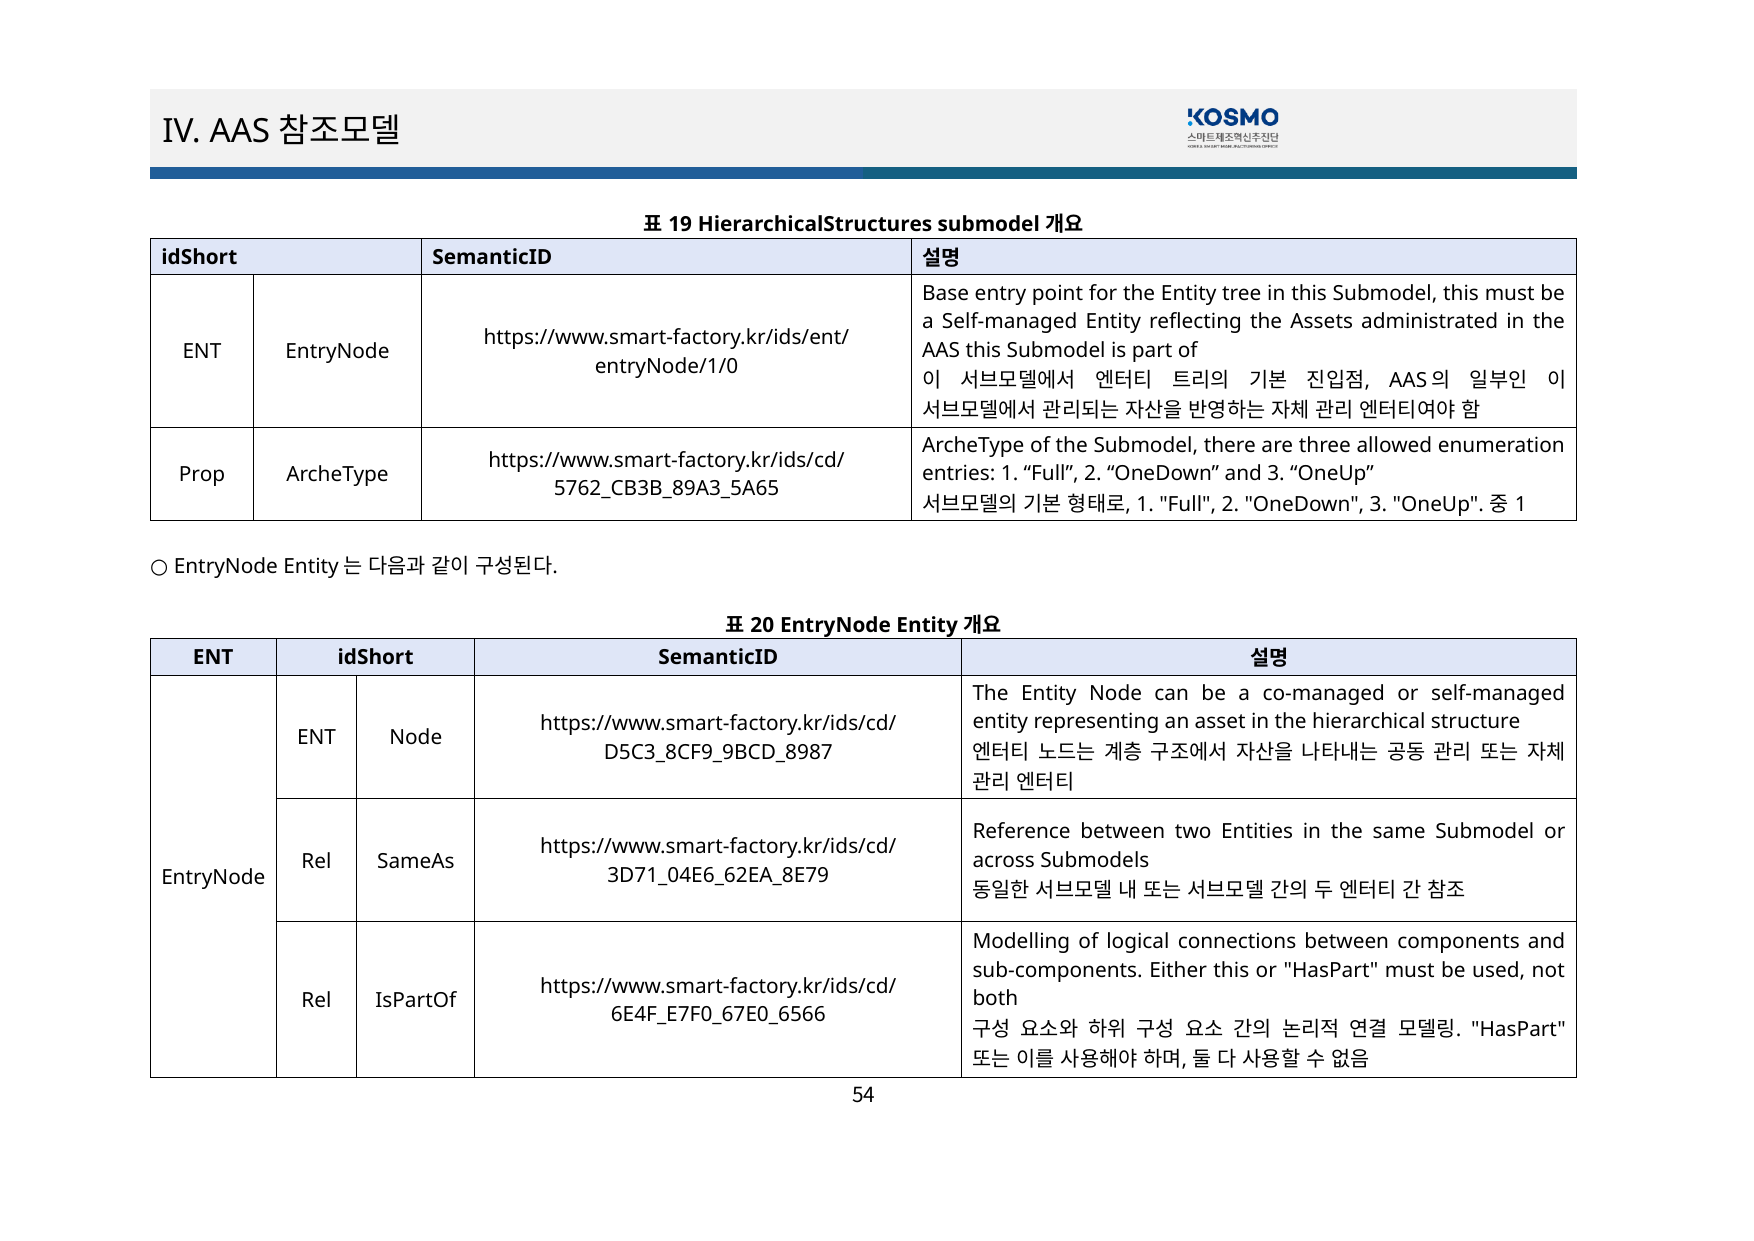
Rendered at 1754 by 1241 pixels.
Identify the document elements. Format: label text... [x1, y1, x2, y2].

table_cell Prop [151, 428, 253, 520]
table_cell ArcheType [254, 428, 421, 520]
table_header 설명 [962, 639, 1576, 675]
table_cell SameAs [357, 799, 474, 921]
table_cell Base entry point for the Entity tree in this Submodel, this must be a Self-managed Entity reflecting the Assets administrated in the AAS this Submodel is part of 이 서브모델에서 엔터티 트리의 기본 진입점, AAS의 일부인 이 서브모델에서 관리되는 자산을 반영하는 자체 관리 엔터티여야 함 [912, 275, 1576, 427]
table_cell https://www.smart-factory.kr/ids/cd/3D71_04E6_62EA_8E79 [475, 799, 961, 921]
table_cell EntryNode [151, 676, 276, 1077]
table_cell ArcheType of the Submodel, there are three allowed enumeration entries: 1. “Full”, 2. “OneDown” and 3. “OneUp” 서브모델의 기본 형태로, 1. "Full", 2. "OneDown", 3. "OneUp". 중 1 [912, 428, 1576, 520]
table_cell ENT [277, 676, 356, 798]
table_cell Rel [277, 922, 356, 1077]
table_cell Reference between two Entities in the same Submodel or across Submodels 동일한 서브모델 내 또는 서브모델 간의 두 엔터티 간 참조 [962, 799, 1576, 921]
table_cell IsPartOf [357, 922, 474, 1077]
text ○ EntryNode Entity는 다음과 같이 구성된다. [150, 549, 1577, 579]
table_cell https://www.smart-factory.kr/ids/cd/D5C3_8CF9_9BCD_8987 [475, 676, 961, 798]
table_cell EntryNode [254, 275, 421, 427]
table_cell The Entity Node can be a co-managed or self-managed entity representing an asset in the hierarchical structure 엔터티 노드는 계층 구조에서 자산을 나타내는 공동 관리 또는 자체 관리 엔터티 [962, 676, 1576, 798]
table_header ENT [151, 639, 276, 675]
table_header idShort [151, 239, 421, 274]
table_cell Node [357, 676, 474, 798]
table_cell https://www.smart-factory.kr/ids/cd/6E4F_E7F0_67E0_6566 [475, 922, 961, 1077]
table_header SemanticID [475, 639, 961, 675]
picture [1187, 108, 1279, 148]
table_cell Rel [277, 799, 356, 921]
table_cell https://www.smart-factory.kr/ids/cd/5762_CB3B_89A3_5A65 [422, 428, 911, 520]
table_cell ENT [151, 275, 253, 427]
table_header SemanticID [422, 239, 911, 274]
table_cell https://www.smart-factory.kr/ids/ent/entryNode/1/0 [422, 275, 911, 427]
table_header 설명 [912, 239, 1576, 274]
table_header idShort [277, 639, 474, 675]
table_cell Modelling of logical connections between components and sub-components. Either this or "HasPart" must be used, not both 구성 요소와 하위 구성 요소 간의 논리적 연결 모델링. "HasPart" 또는 이를 사용해야 하며, 둘 다 사용할 수 없음 [962, 922, 1576, 1077]
